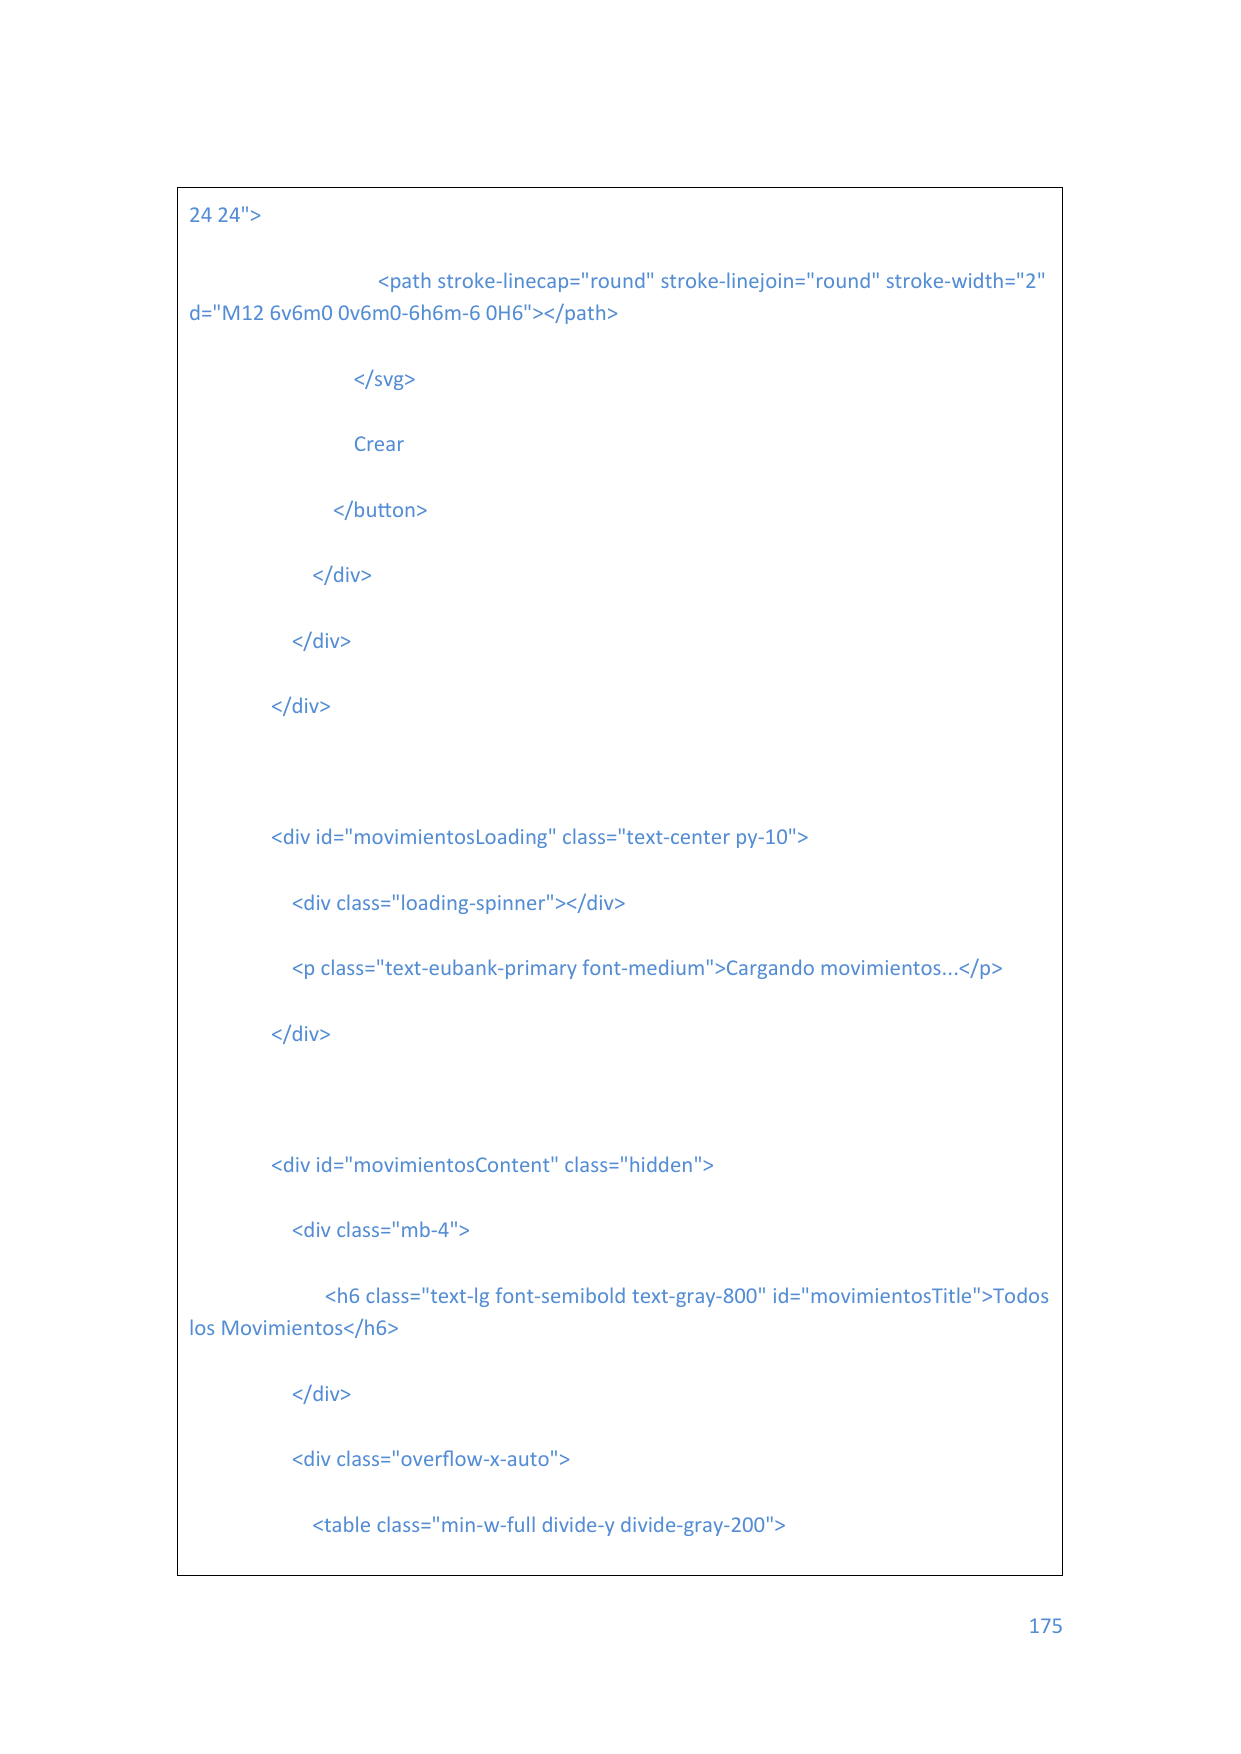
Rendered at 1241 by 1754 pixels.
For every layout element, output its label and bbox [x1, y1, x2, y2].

table_header [178, 188, 1062, 1575]
